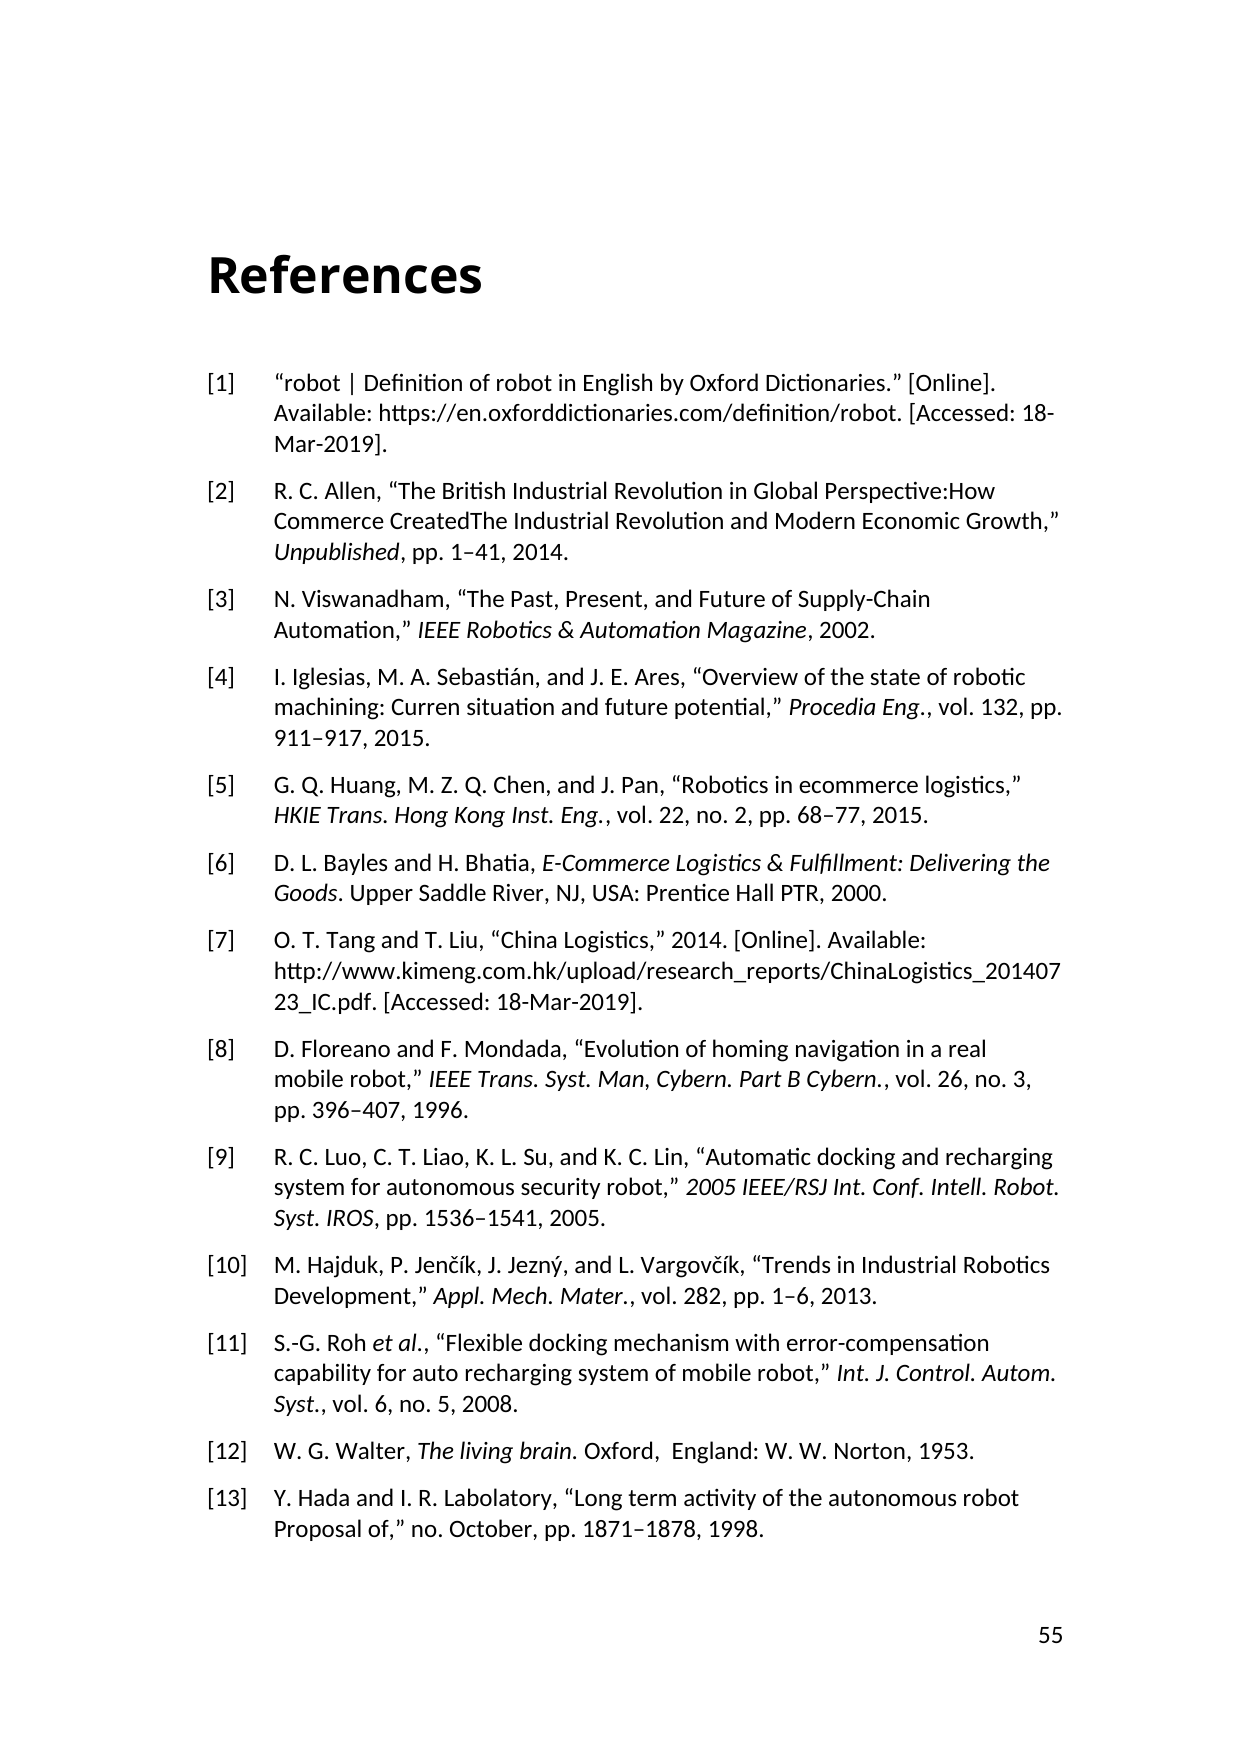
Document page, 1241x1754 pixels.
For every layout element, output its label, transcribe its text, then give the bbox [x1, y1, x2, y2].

text [12] W. G. Walter, The living brain. Oxford, England: W. W. Norton, 1953. [207, 1435, 1063, 1466]
text [6] D. L. Bayles and H. Bhatia, E-Commerce Logistics & Fulfillment: Delivering the Goods. Upper Saddle River, NJ, USA: Prentice Hall PTR, 2000. [207, 847, 1063, 908]
text [9] R. C. Luo, C. T. Liao, K. L. Su, and K. C. Lin, “Automatic docking and recharging system for autonomous security robot,” 2005 IEEE/RSJ Int. Conf. Intell. Robot. Syst. IROS, pp. 1536–1541, 2005. [207, 1141, 1063, 1233]
text [10] M. Hajduk, P. Jenčík, J. Jezný, and L. Vargovčík, “Trends in Industrial Robotics Development,” Appl. Mech. Mater., vol. 282, pp. 1–6, 2013. [207, 1249, 1063, 1310]
text [8] D. Floreano and F. Mondada, “Evolution of homing navigation in a real mobile robot,” IEEE Trans. Syst. Man, Cybern. Part B Cybern., vol. 26, no. 3, pp. 396–407, 1996. [207, 1033, 1063, 1124]
text [3] N. Viswanadham, “The Past, Present, and Future of Supply-Chain Automation,” IEEE Robotics & Automation Magazine, 2002. [207, 583, 1063, 644]
text [1] “robot | Definition of robot in English by Oxford Dictionaries.” [Online]. Available: https://en.oxforddictionaries.com/definition/robot. [Accessed: 18-Mar-2019]. [207, 367, 1063, 458]
text [2] R. C. Allen, “The British Industrial Revolution in Global Perspective:How Commerce CreatedThe Industrial Revolution and Modern Economic Growth,” Unpublished, pp. 1–41, 2014. [207, 475, 1063, 567]
text [13] Y. Hada and I. R. Labolatory, “Long term activity of the autonomous robot Proposal of,” no. October, pp. 1871–1878, 1998. [207, 1482, 1063, 1543]
subtitle References [207, 239, 1063, 308]
text [11] S.-G. Roh et al., “Flexible docking mechanism with error-compensation capability for auto recharging system of mobile robot,” Int. J. Control. Autom. Syst., vol. 6, no. 5, 2008. [207, 1327, 1063, 1418]
text [5] G. Q. Huang, M. Z. Q. Chen, and J. Pan, “Robotics in ecommerce logistics,” HKIE Trans. Hong Kong Inst. Eng., vol. 22, no. 2, pp. 68–77, 2015. [207, 769, 1063, 830]
text [7] O. T. Tang and T. Liu, “China Logistics,” 2014. [Online]. Available: http://www.kimeng.com.hk/upload/research_reports/ChinaLogistics_20140723_IC.pdf. [Accessed: 18-Mar-2019]. [207, 924, 1063, 1016]
text [4] I. Iglesias, M. A. Sebastián, and J. E. Ares, “Overview of the state of robotic machining: Curren situation and future potential,” Procedia Eng., vol. 132, pp. 911–917, 2015. [207, 661, 1063, 752]
